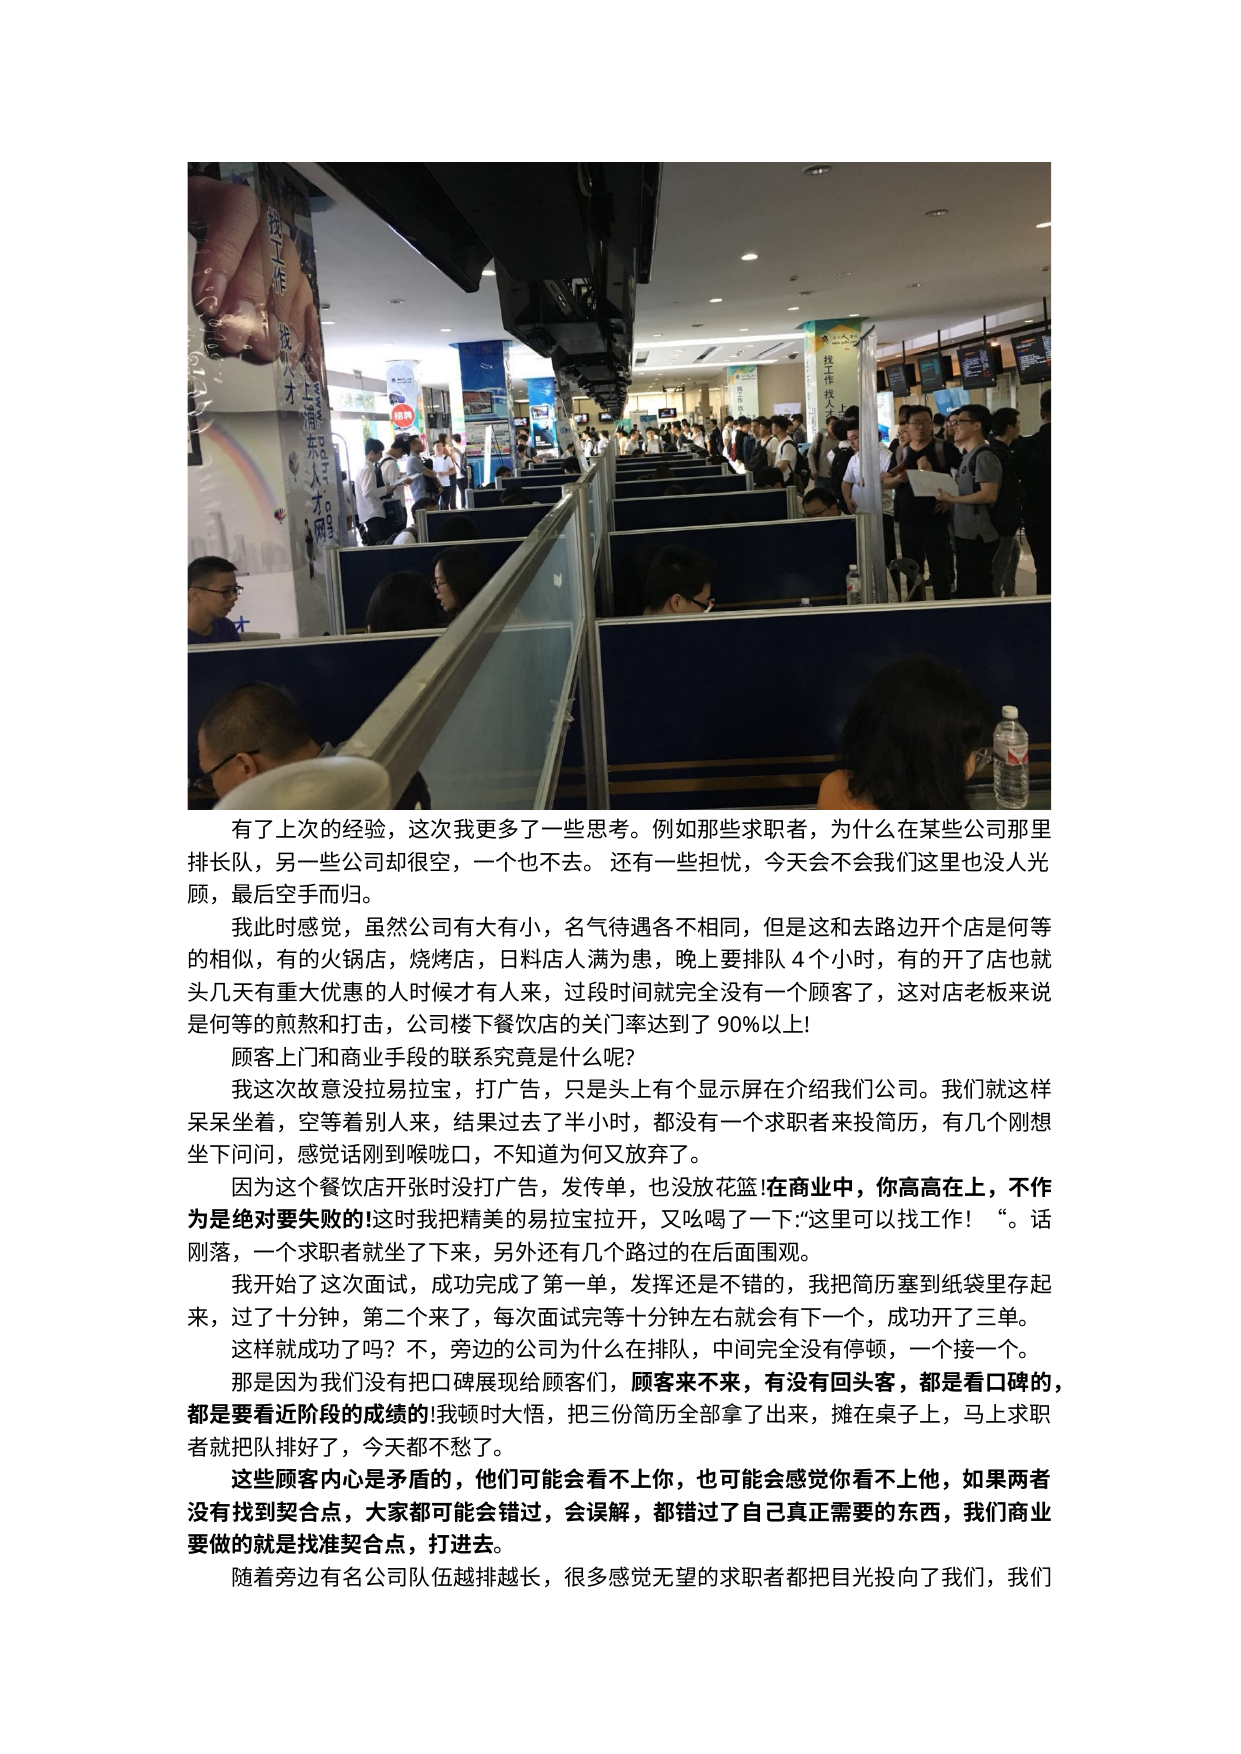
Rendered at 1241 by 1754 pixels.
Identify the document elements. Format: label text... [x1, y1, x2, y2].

text 我开始了这次面试，成功完成了第一单，发挥还是不错的，我把简历塞到纸袋里存起来，过了十分钟，第二个来了，每次面试完等十分钟左右就会有下一个，成功开了三单。 [187, 1267, 1053, 1332]
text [187, 1559, 1053, 1592]
text 有了上次的经验，这次我更多了一些思考。例如那些求职者，为什么在某些公司那里排长队，另一些公司却很空，一个也不去。 还有一些担忧，今天会不会我们这里也没人光顾，最后空手而归。 [187, 812, 1053, 909]
text 这样就成功了吗？不，旁边的公司为什么在排队，中间完全没有停顿，一个接一个。 [187, 1332, 1053, 1364]
text 顾客上门和商业手段的联系究竟是什么呢? [187, 1039, 1053, 1072]
text 我此时感觉，虽然公司有大有小，名气待遇各不相同，但是这和去路边开个店是何等的相似，有的火锅店，烧烤店，日料店人满为患，晚上要排队4个小时，有的开了店也就头几天有重大优惠的人时候才有人来，过段时间就完全没有一个顾客了，这对店老板来说是何等的煎熬和打击，公司楼下餐饮店的关门率达到了90%以上! [187, 909, 1053, 1039]
text 那是因为我们没有把口碑展现给顾客们，顾客来不来，有没有回头客，都是看口碑的，都是要看近阶段的成绩的!我顿时大悟，把三份简历全部拿了出来，摊在桌子上，马上求职者就把队排好了，今天都不愁了。 [187, 1364, 1053, 1462]
text 我这次故意没拉易拉宝，打广告，只是头上有个显示屏在介绍我们公司。我们就这样呆呆坐着，空等着别人来，结果过去了半小时，都没有一个求职者来投简历，有几个刚想坐下问问，感觉话刚到喉咙口，不知道为何又放弃了。 [187, 1072, 1053, 1169]
text 这些顾客内心是矛盾的，他们可能会看不上你，也可能会感觉你看不上他，如果两者没有找到契合点，大家都可能会错过，会误解，都错过了自己真正需要的东西，我们商业要做的就是找准契合点，打进去。 [187, 1462, 1053, 1559]
picture [187, 162, 1052, 810]
text 因为这个餐饮店开张时没打广告，发传单，也没放花篮!在商业中，你高高在上，不作为是绝对要失败的!这时我把精美的易拉宝拉开，又吆喝了一下:“这里可以找工作！“。话刚落，一个求职者就坐了下来，另外还有几个路过的在后面围观。 [187, 1169, 1053, 1267]
